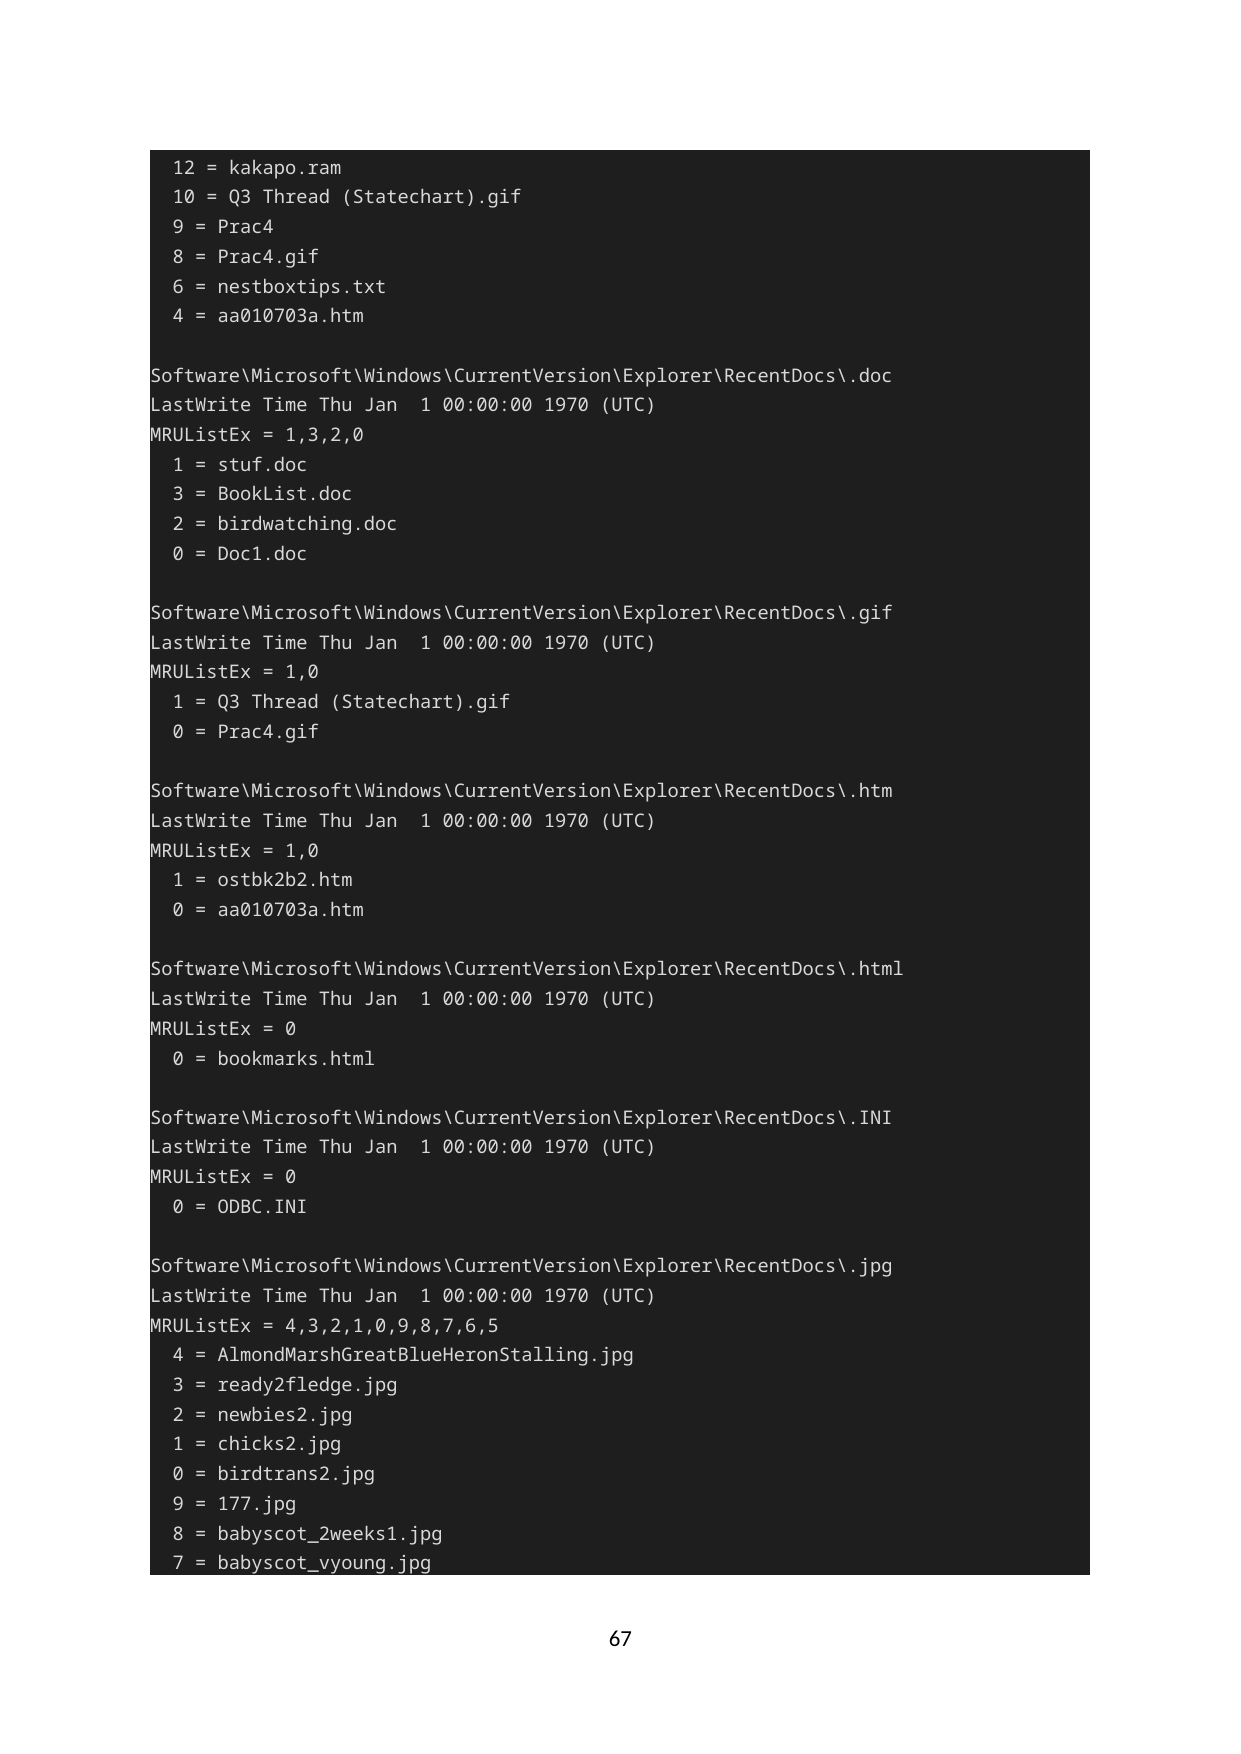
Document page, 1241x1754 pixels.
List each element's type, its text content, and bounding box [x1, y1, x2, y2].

text LastWrite Time Thu Jan 1 00:00:00 1970 (UTC) [150, 981, 1090, 1011]
text LastWrite Time Thu Jan 1 00:00:00 1970 (UTC) [150, 387, 1090, 417]
text 6 = nestboxtips.txt [150, 269, 1090, 298]
text 3 = ready2fledge.jpg [150, 1367, 1090, 1397]
text 0 = Doc1.doc [150, 536, 1090, 566]
text LastWrite Time Thu Jan 1 00:00:00 1970 (UTC) [150, 625, 1090, 655]
text 2 = newbies2.jpg [150, 1397, 1090, 1427]
text MRUListEx = 4,3,2,1,0,9,8,7,6,5 [150, 1308, 1090, 1337]
text 1 = ostbk2b2.htm [150, 862, 1090, 892]
text 0 = ODBC.INI [150, 1189, 1090, 1219]
text 10 = Q3 Thread (Statechart).gif [150, 180, 1090, 209]
text 0 = bookmarks.html [150, 1041, 1090, 1070]
text 4 = AlmondMarshGreatBlueHeronStalling.jpg [150, 1337, 1090, 1367]
text 9 = 177.jpg [150, 1486, 1090, 1516]
text 4 = aa010703a.htm [150, 298, 1090, 328]
text Software\Microsoft\Windows\CurrentVersion\Explorer\RecentDocs\.jpg [150, 1248, 1090, 1278]
text MRUListEx = 1,0 [150, 833, 1090, 862]
text 1 = stuf.doc [150, 447, 1090, 477]
text 9 = Prac4 [150, 209, 1090, 239]
text 0 = aa010703a.htm [150, 892, 1090, 922]
text Software\Microsoft\Windows\CurrentVersion\Explorer\RecentDocs\.doc [150, 358, 1090, 387]
text Software\Microsoft\Windows\CurrentVersion\Explorer\RecentDocs\.gif [150, 595, 1090, 625]
text 1 = Q3 Thread (Statechart).gif [150, 684, 1090, 714]
text 2 = birdwatching.doc [150, 506, 1090, 536]
text 1 = chicks2.jpg [150, 1427, 1090, 1456]
text 3 = BookList.doc [150, 477, 1090, 506]
text LastWrite Time Thu Jan 1 00:00:00 1970 (UTC) [150, 1130, 1090, 1159]
text MRUListEx = 1,0 [150, 655, 1090, 684]
text 0 = Prac4.gif [150, 714, 1090, 744]
text 8 = Prac4.gif [150, 239, 1090, 269]
text 0 = birdtrans2.jpg [150, 1456, 1090, 1486]
text 8 = babyscot_2weeks1.jpg [150, 1516, 1090, 1545]
text Software\Microsoft\Windows\CurrentVersion\Explorer\RecentDocs\.htm [150, 773, 1090, 803]
text 12 = kakapo.ram [150, 150, 1090, 180]
text Software\Microsoft\Windows\CurrentVersion\Explorer\RecentDocs\.html [150, 952, 1090, 981]
text MRUListEx = 0 [150, 1011, 1090, 1041]
text 7 = babyscot_vyoung.jpg [150, 1545, 1090, 1575]
text MRUListEx = 1,3,2,0 [150, 417, 1090, 447]
text LastWrite Time Thu Jan 1 00:00:00 1970 (UTC) [150, 1278, 1090, 1308]
text LastWrite Time Thu Jan 1 00:00:00 1970 (UTC) [150, 803, 1090, 833]
text MRUListEx = 0 [150, 1159, 1090, 1189]
text Software\Microsoft\Windows\CurrentVersion\Explorer\RecentDocs\.INI [150, 1100, 1090, 1130]
